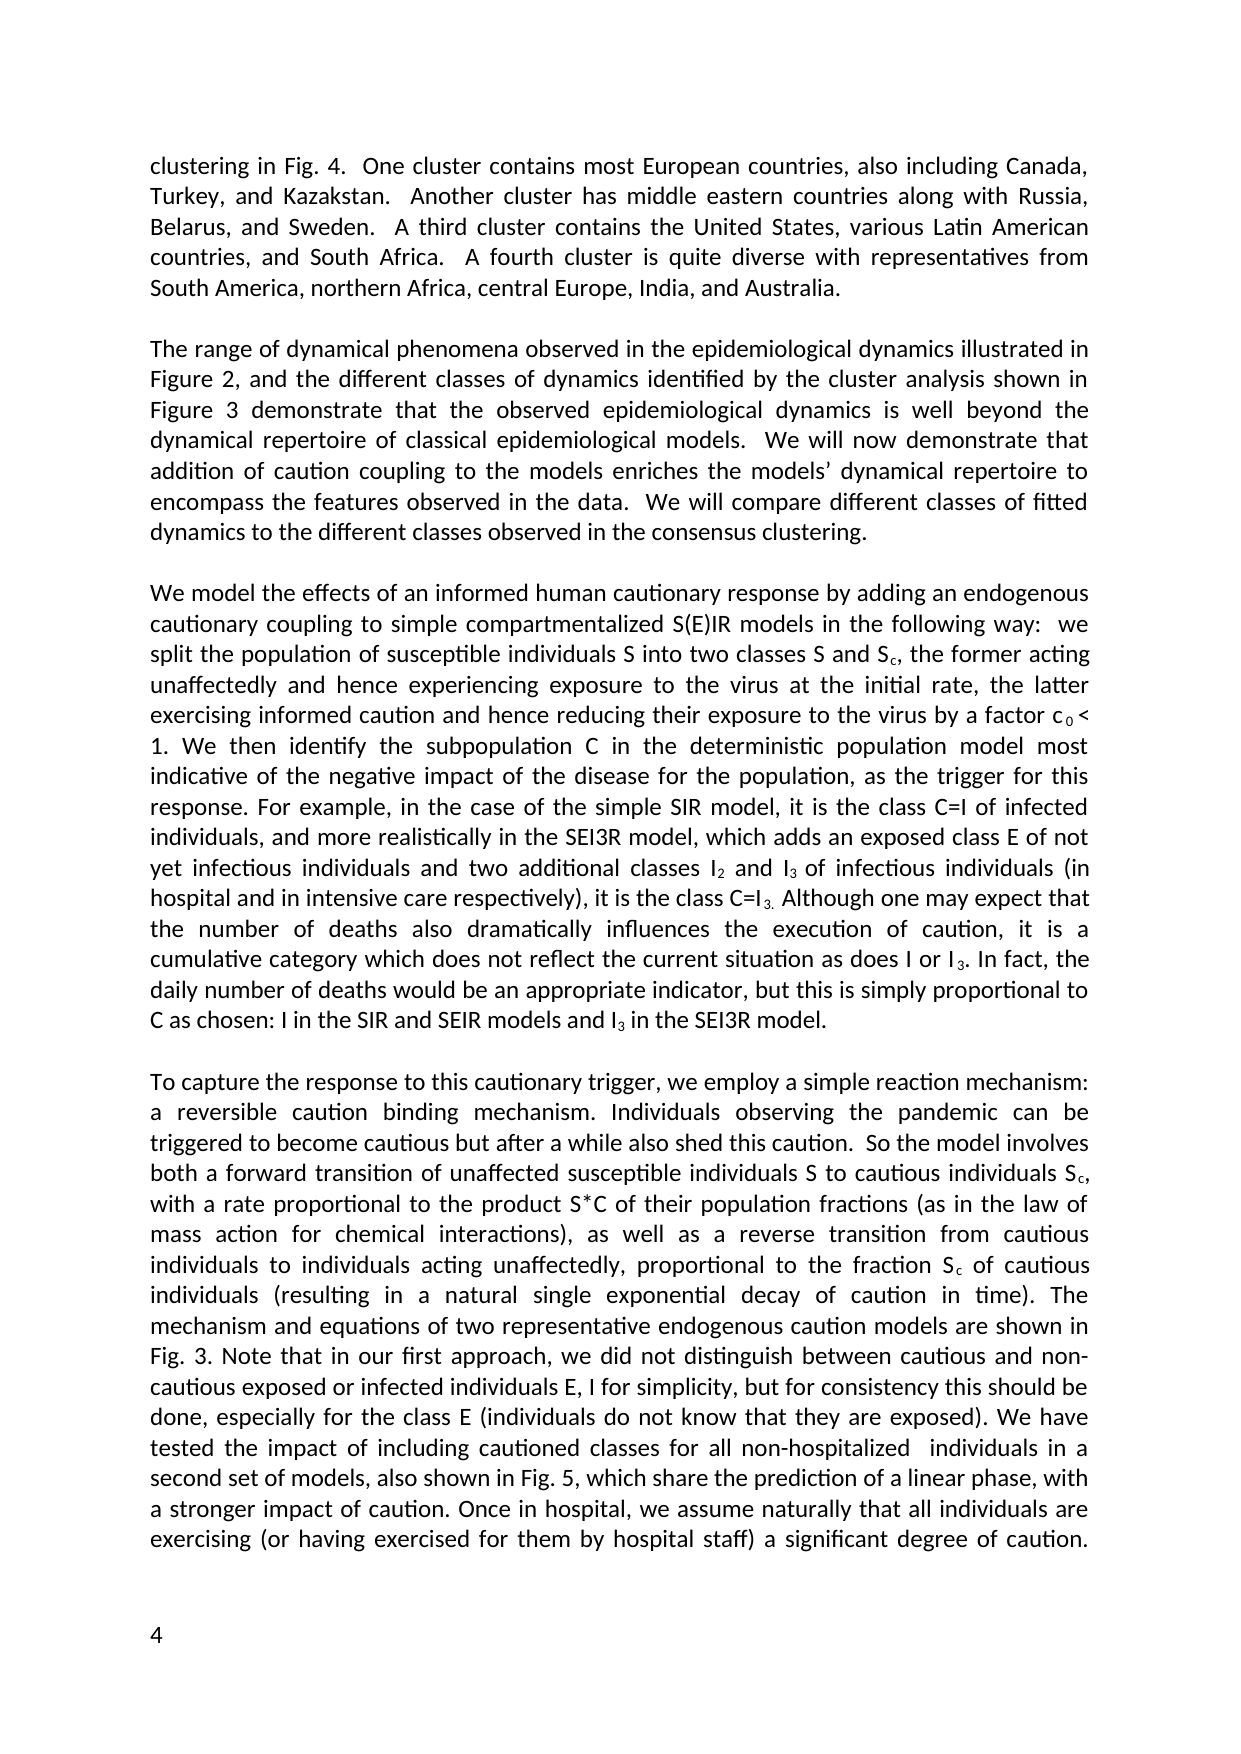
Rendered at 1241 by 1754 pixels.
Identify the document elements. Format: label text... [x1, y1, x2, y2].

text We model the effects of an informed human cautionary response by adding an endogenous cautionary coupling to simple compartmentalized S(E)IR models in the following way: we split the population of susceptible individuals S into two classes S and Sc, the former acting unaffectedly and hence experiencing exposure to the virus at the initial rate, the latter exercising informed caution and hence reducing their exposure to the virus by a factor c0 < 1. We then identify the subpopulation C in the deterministic population model most indicative of the negative impact of the disease for the population, as the trigger for this response. For example, in the case of the simple SIR model, it is the class C=I of infected individuals, and more realistically in the SEI3R model, which adds an exposed class E of not yet infectious individuals and two additional classes I2 and I3 of infectious individuals (in hospital and in intensive care respectively), it is the class C=I3. Although one may expect that the number of deaths also dramatically influences the execution of caution, it is a cumulative category which does not reflect the current situation as does I or I3. In fact, the daily number of deaths would be an appropriate indicator, but this is simply proportional to C as chosen: I in the SIR and SEIR models and I3 in the SEI3R model. [150, 577, 1090, 1035]
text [150, 150, 1090, 303]
text The range of dynamical phenomena observed in the epidemiological dynamics illustrated in Figure 2, and the different classes of dynamics identified by the cluster analysis shown in Figure 3 demonstrate that the observed epidemiological dynamics is well beyond the dynamical repertoire of classical epidemiological models. We will now demonstrate that addition of caution coupling to the models enriches the models’ dynamical repertoire to encompass the features observed in the data. We will compare different classes of fitted dynamics to the different classes observed in the consensus clustering. [150, 333, 1090, 547]
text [150, 1066, 1090, 1554]
